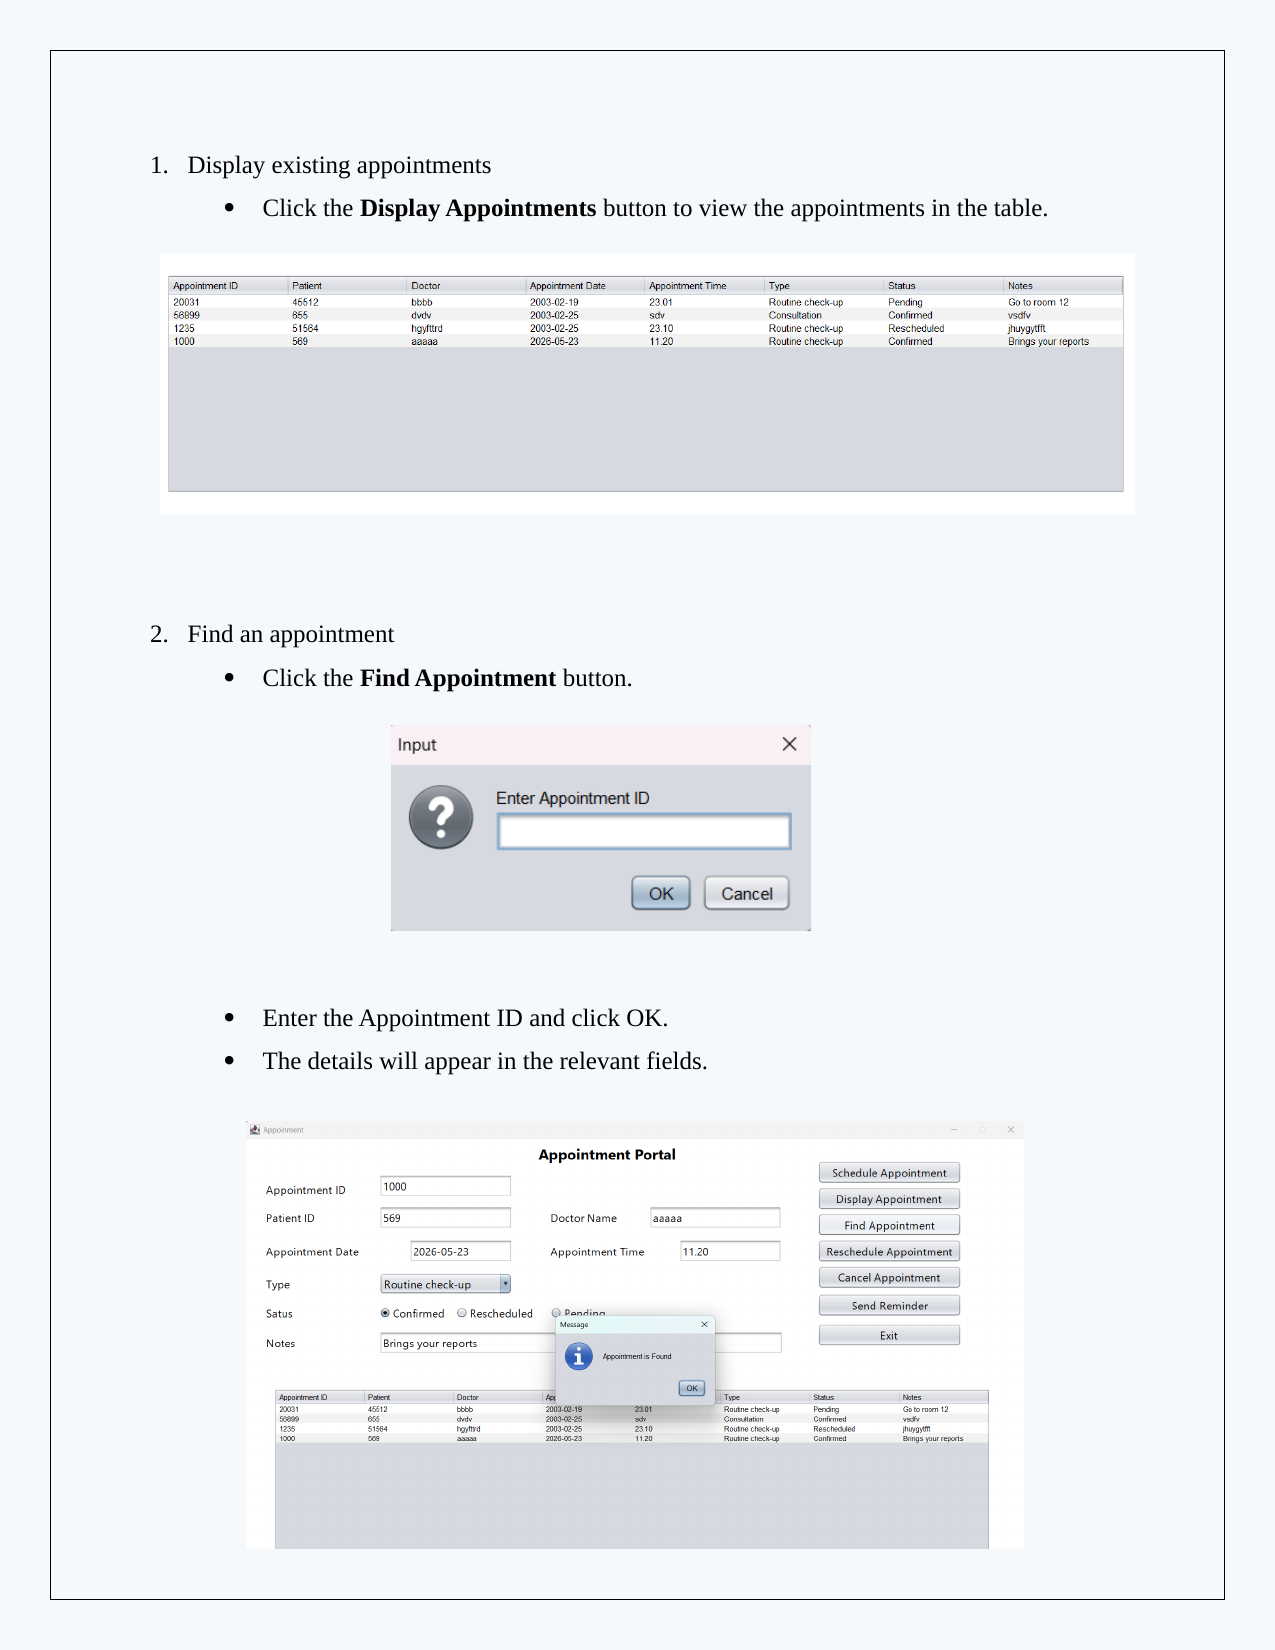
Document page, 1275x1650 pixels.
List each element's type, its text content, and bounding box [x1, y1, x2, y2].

list Display existing appointments [150, 150, 1125, 179]
picture [391, 725, 812, 931]
list The details will appear in the relevant fields. [225, 1046, 1125, 1075]
list Click the Display Appointments button to view the appointments in the table. [225, 193, 1125, 222]
list Click the Find Appointment button. [225, 663, 1125, 691]
picture [159, 253, 1135, 515]
list Find an appointment [150, 619, 1125, 648]
picture [246, 1121, 1024, 1549]
list Enter the Appointment ID and click OK. [225, 1003, 1125, 1032]
